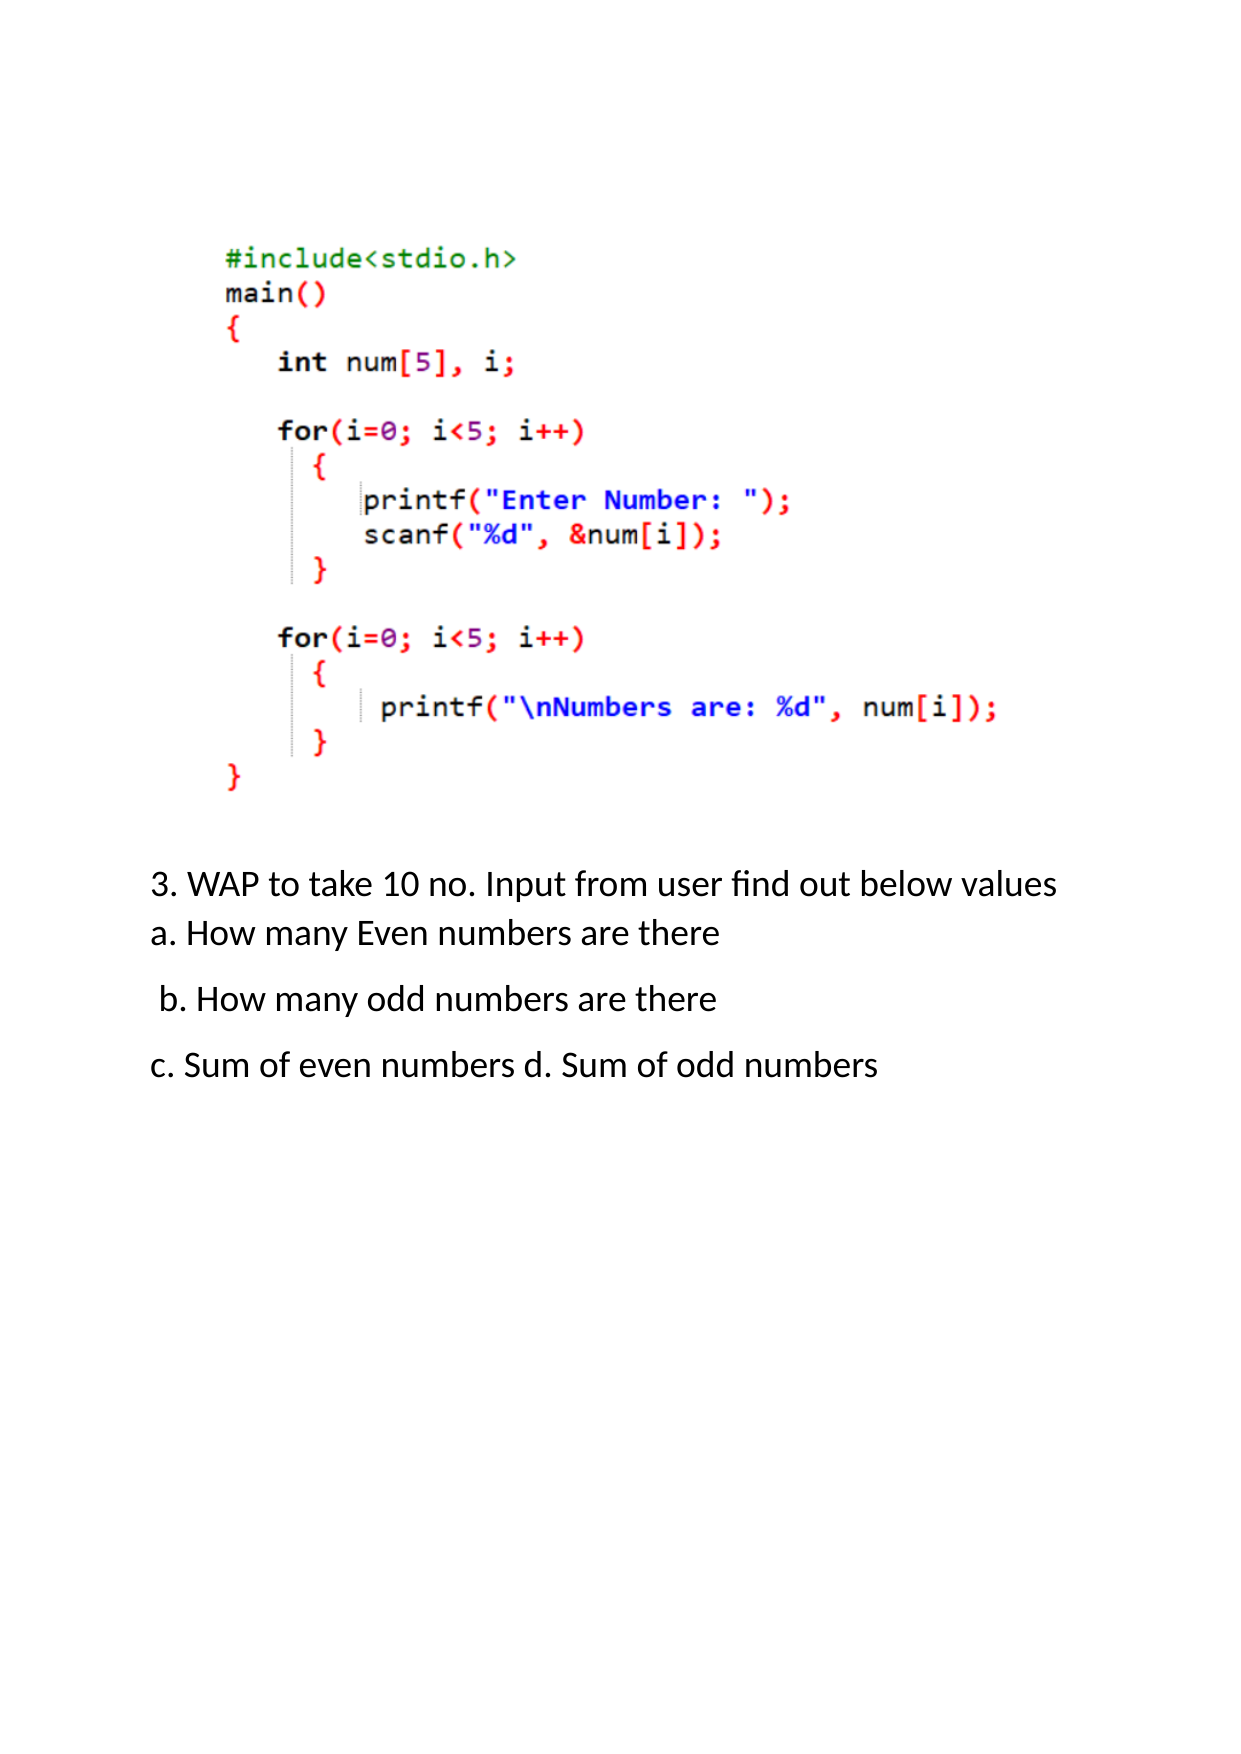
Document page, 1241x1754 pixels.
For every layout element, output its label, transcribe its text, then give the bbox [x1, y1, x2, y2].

picture [225, 234, 1001, 792]
text b. How many odd numbers are there [150, 975, 1090, 1021]
text 3. WAP to take 10 no. Input from user find out below values a. How many Even numbers are there [150, 860, 1090, 955]
text c. Sum of even numbers d. Sum of odd numbers [150, 1041, 1090, 1087]
